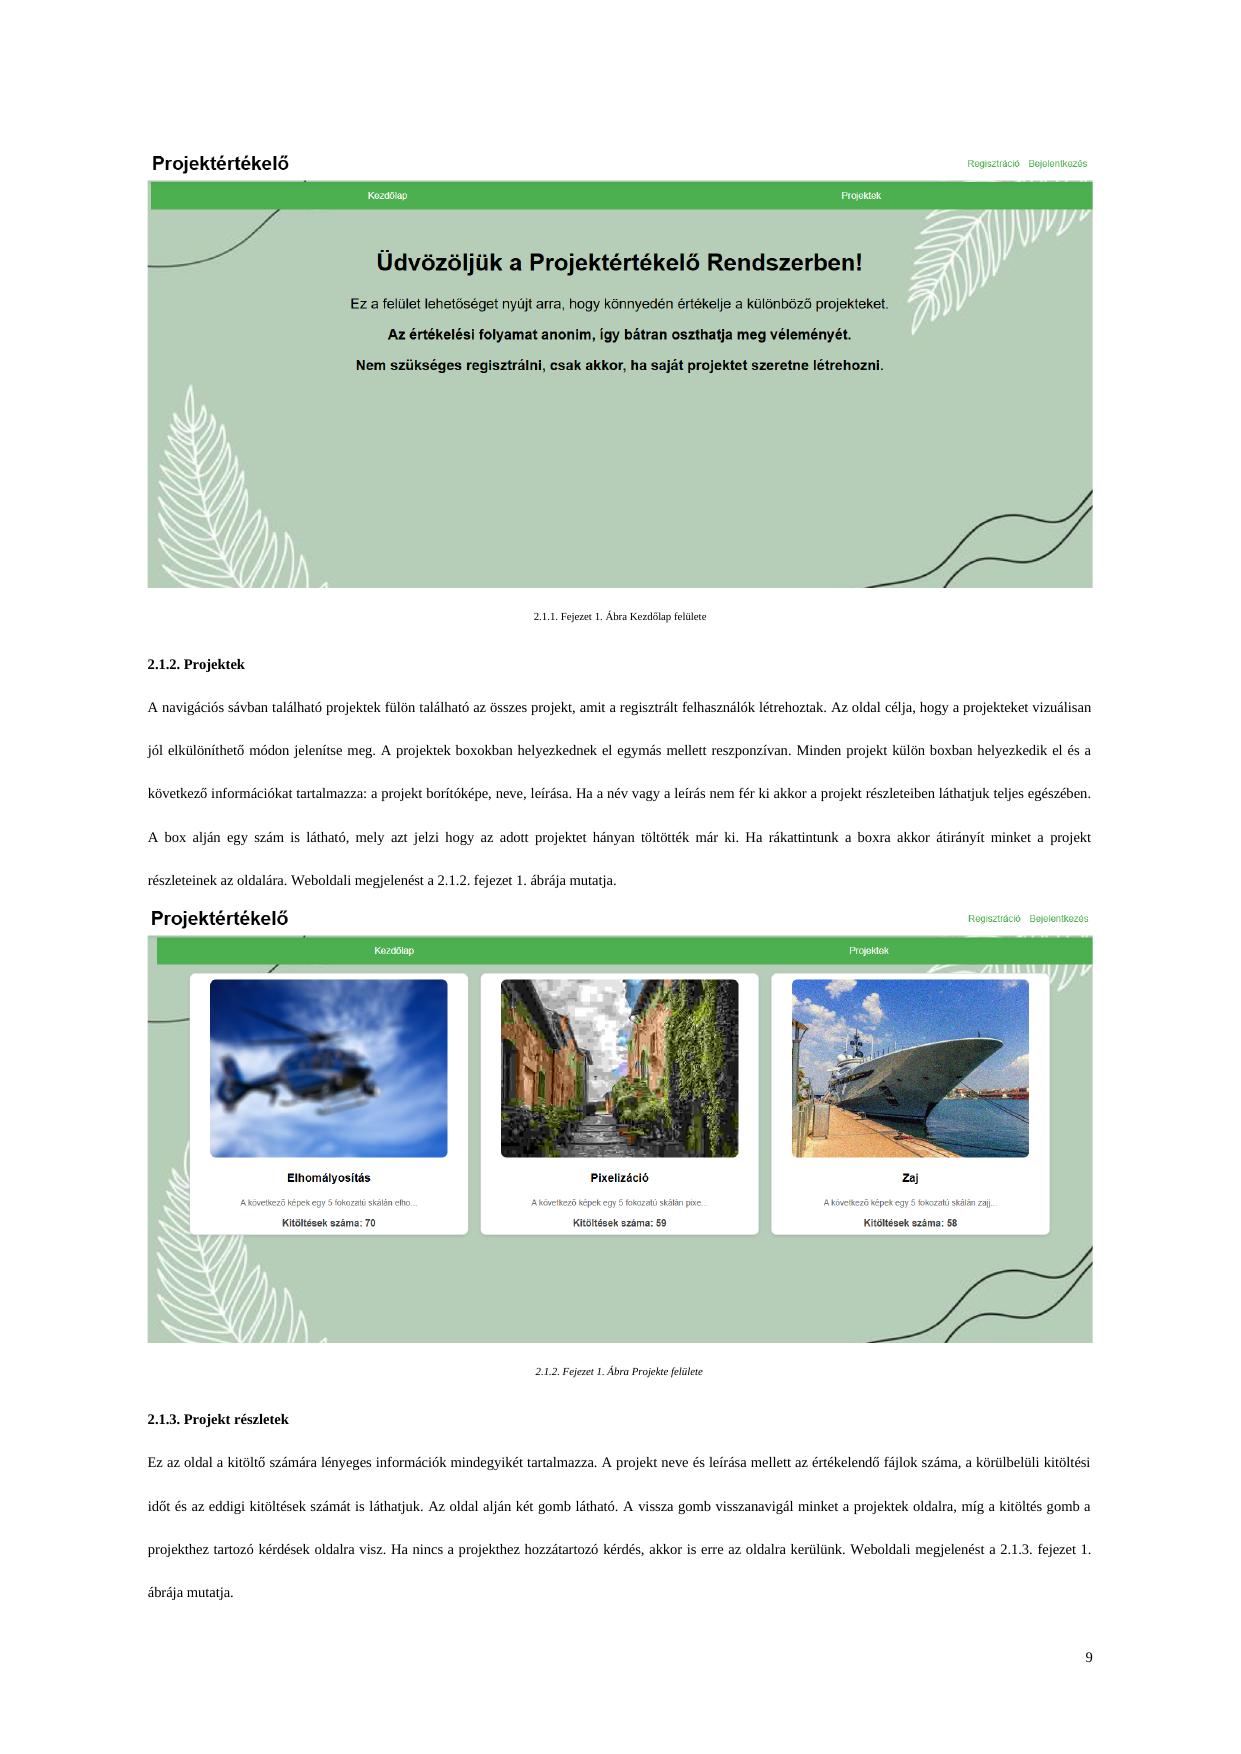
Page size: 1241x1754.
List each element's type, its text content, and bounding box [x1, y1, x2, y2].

text 2.1.1. Fejezet 1. Ábra Kezdőlap felülete [147, 602, 1093, 623]
text 2.1.2. Fejezet 1. Ábra Projekte felülete [147, 1357, 1093, 1378]
picture [147, 147, 1093, 588]
picture [147, 902, 1093, 1343]
text Ez az oldal a kitöltő számára lényeges információk mindegyikét tartalmazza. A projekt neve és leírása mellett az értékelendő fájlok száma, a körülbelüli kitöltési időt és az eddigi kitöltések számát is láthatjuk. Az oldal alján két gomb látható. A vissza gomb visszanavigál minket a projektek oldalra, míg a kitöltés gomb a projekthez tartozó kérdések oldalra visz. Ha nincs a projekthez hozzátartozó kérdés, akkor is erre az oldalra kerülünk. Weboldali megjelenést a 2.1.3. fejezet 1. ábrája mutatja. [147, 1442, 1093, 1600]
text A navigációs sávban található projektek fülön található az összes projekt, amit a regisztrált felhasználók létrehoztak. Az oldal célja, hogy a projekteket vizuálisan jól elkülöníthető módon jelenítse meg. A projektek boxokban helyezkednek el egymás mellett reszponzívan. Minden projekt külön boxban helyezkedik el és a következő információkat tartalmazza: a projekt borítóképe, neve, leírása. Ha a név vagy a leírás nem fér ki akkor a projekt részleteiben láthatjuk teljes egészében. A box alján egy szám is látható, mely azt jelzi hogy az adott projektet hányan töltötték már ki. Ha rákattintunk a boxra akkor átirányít minket a projekt részleteinek az oldalára. Weboldali megjelenést a 2.1.2. fejezet 1. ábrája mutatja. [147, 687, 1093, 888]
subtitle 2.1.3. Projekt részletek [147, 1399, 1093, 1428]
subtitle 2.1.2. Projektek [147, 644, 1093, 673]
